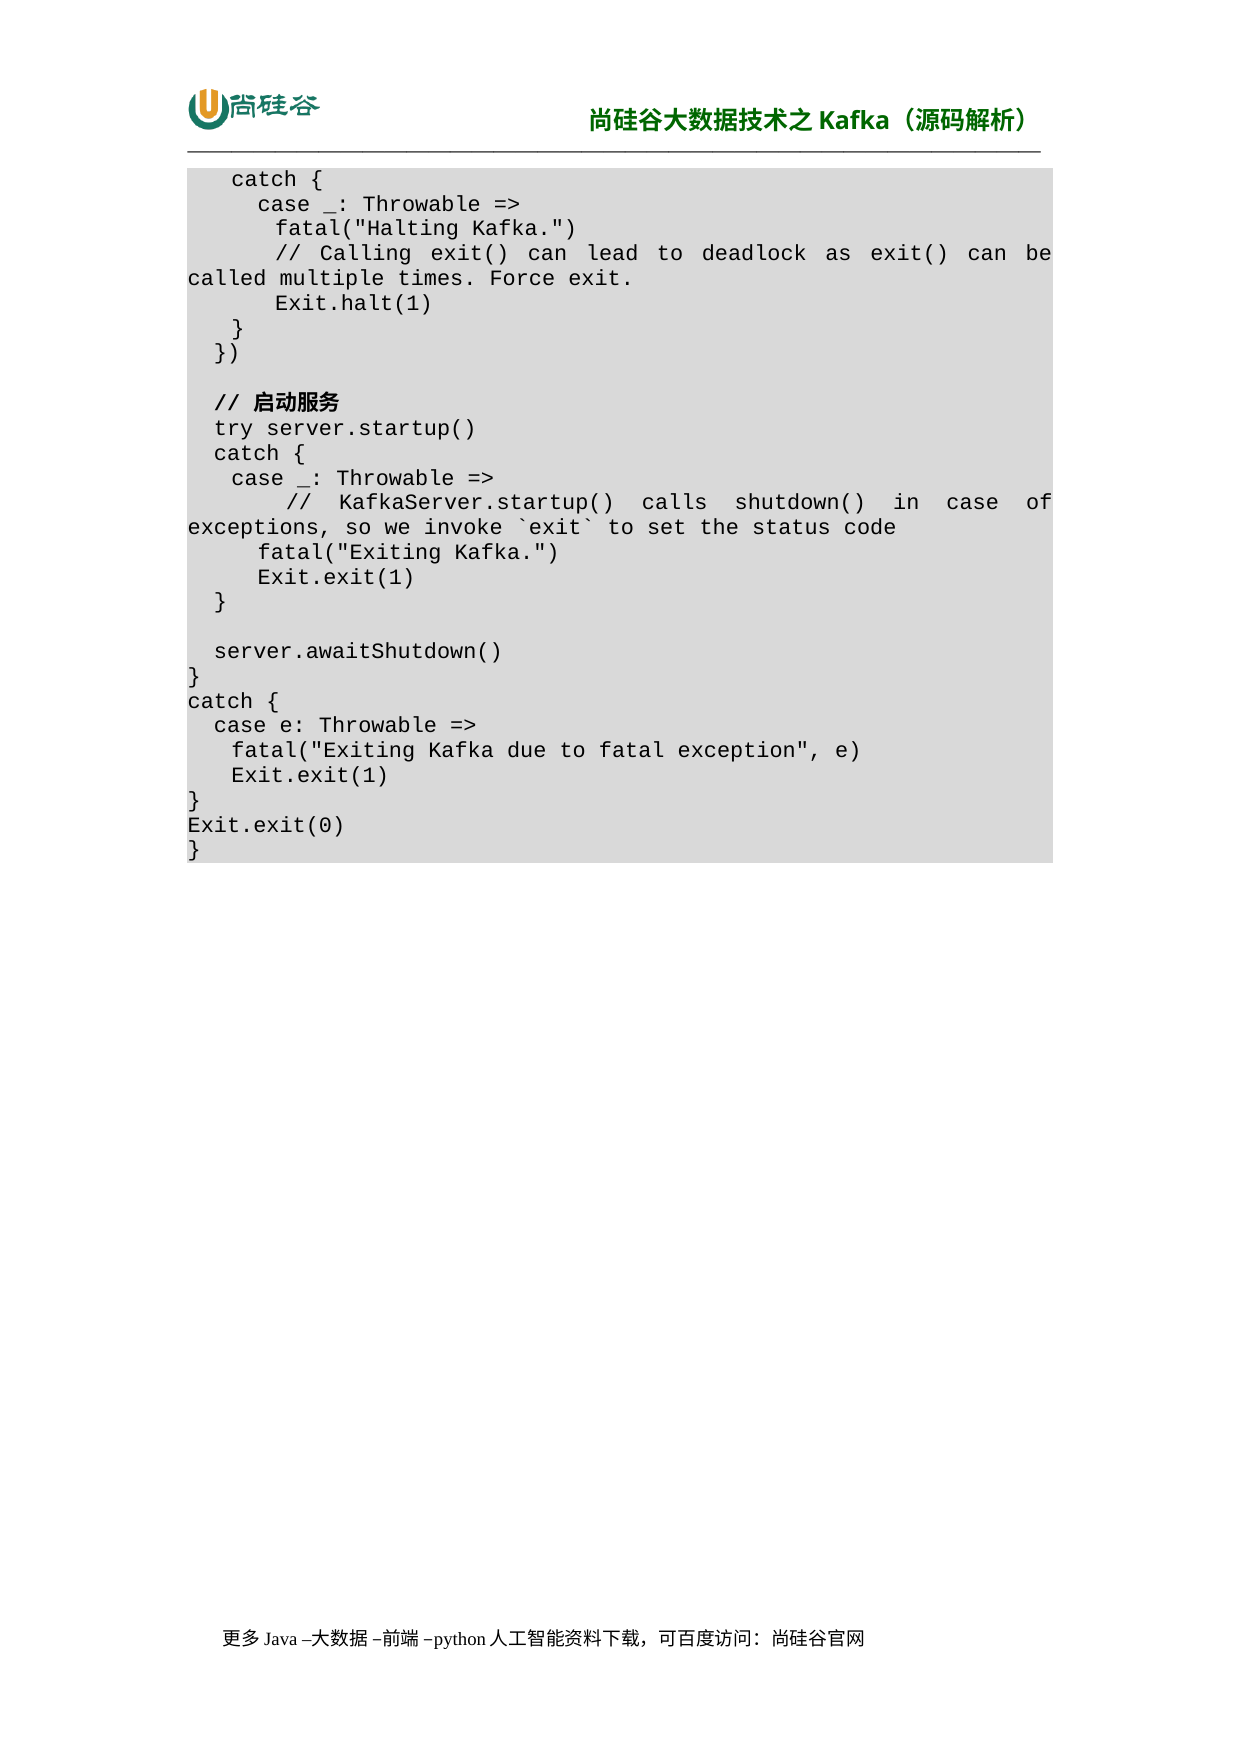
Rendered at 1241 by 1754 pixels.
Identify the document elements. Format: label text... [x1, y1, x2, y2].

text catch { [187, 168, 1053, 193]
text Exit.exit(1) [187, 566, 1053, 591]
picture [187, 88, 320, 130]
text server.awaitShutdown() [187, 640, 1053, 665]
text } [187, 591, 1053, 616]
text fatal("Exiting Kafka.") [187, 541, 1053, 566]
text catch { [187, 442, 1053, 467]
text fatal("Exiting Kafka due to fatal exception", e) [187, 739, 1053, 764]
text try server.startup() [187, 417, 1053, 442]
text // KafkaServer.startup() calls shutdown() in case of exceptions, so we invoke `exit` to set the status code [187, 492, 1053, 541]
text // Calling exit() can lead to deadlock as exit() can be called multiple times. Force exit. [187, 242, 1053, 292]
text Exit.halt(1) [187, 292, 1053, 317]
text case _: Throwable => [187, 193, 1053, 218]
text } [187, 317, 1053, 342]
text } [187, 839, 1053, 863]
text } [187, 665, 1053, 690]
text Exit.exit(1) [187, 764, 1053, 789]
text case e: Throwable => [187, 715, 1053, 739]
text }) [187, 342, 1053, 366]
text Exit.exit(0) [187, 814, 1053, 839]
text // 启动服务 [187, 385, 1053, 417]
text catch { [187, 690, 1053, 715]
text } [187, 789, 1053, 814]
text fatal("Halting Kafka.") [187, 218, 1053, 242]
text case _: Throwable => [187, 467, 1053, 492]
